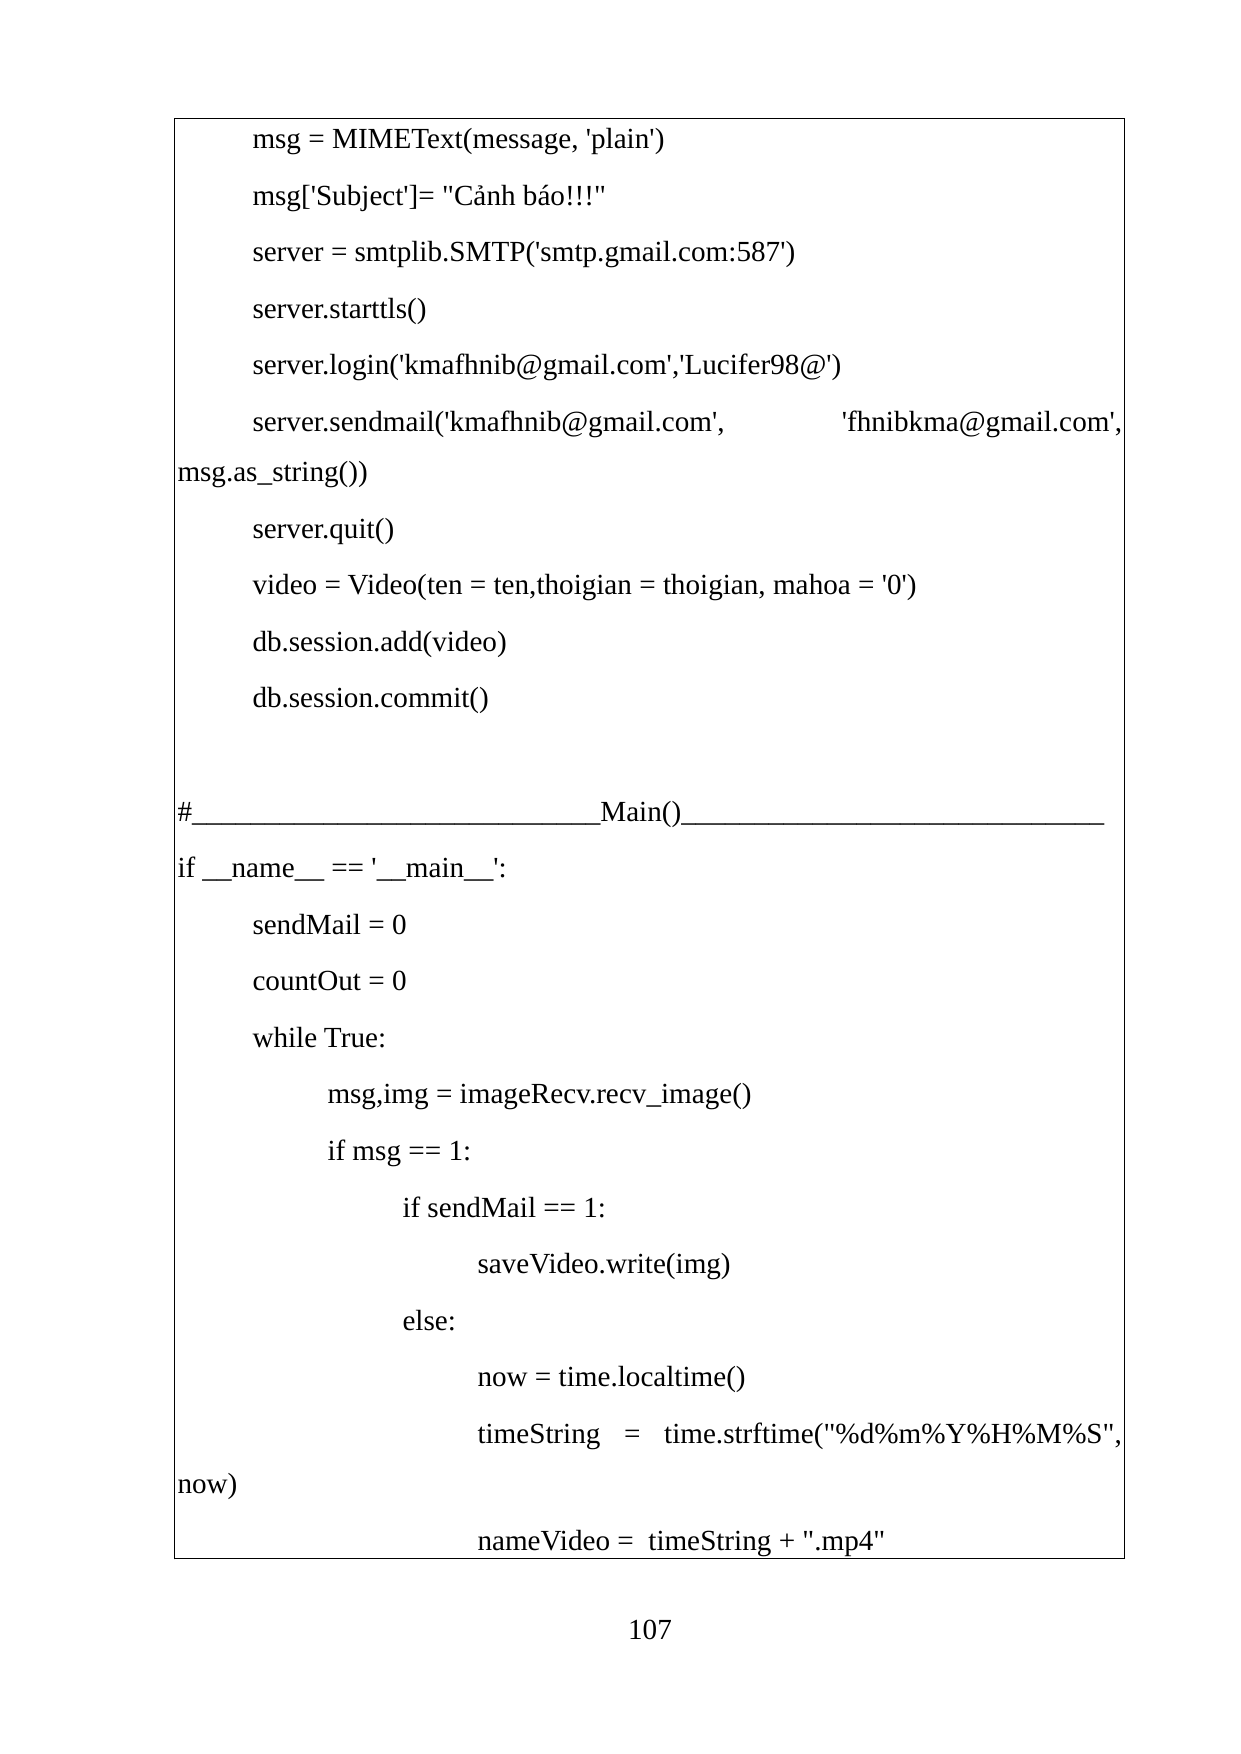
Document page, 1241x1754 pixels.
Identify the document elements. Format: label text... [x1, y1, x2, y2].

text while True: [175, 1017, 1124, 1053]
text #____________________________Main()_____________________________ [175, 791, 1124, 827]
text sendMail = 0 [175, 904, 1124, 940]
text server.quit() [175, 508, 1124, 544]
text if sendMail == 1: [175, 1187, 1124, 1223]
text msg['Subject']= "Cảnh báo!!!" [175, 175, 1124, 211]
text video = Video(ten = ten,thoigian = thoigian, mahoa = '0') [175, 564, 1124, 601]
text db.session.commit() [175, 677, 1124, 714]
text timeString = time.strftime("%d%m%Y%H%M%S", now) [175, 1413, 1124, 1500]
text msg,img = imageRecv.recv_image() [175, 1073, 1124, 1110]
text server.starttls() [175, 288, 1124, 324]
text server.login('kmafhnib@gmail.com','Lucifer98@') [175, 344, 1124, 381]
text countOut = 0 [175, 960, 1124, 997]
text saveVideo.write(img) [175, 1243, 1124, 1280]
text nameVideo = timeString + ".mp4" [175, 1520, 1124, 1558]
text msg = MIMEText(message, 'plain') [175, 119, 1124, 155]
text now = time.localtime() [175, 1356, 1124, 1393]
text server = smtplib.SMTP('smtp.gmail.com:587') [175, 231, 1124, 268]
text server.sendmail('kmafhnib@gmail.com', 'fhnibkma@gmail.com', msg.as_string()) [175, 401, 1124, 488]
text if msg == 1: [175, 1130, 1124, 1167]
text else: [175, 1300, 1124, 1336]
text db.session.add(video) [175, 621, 1124, 658]
text if __name__ == '__main__': [175, 847, 1124, 884]
